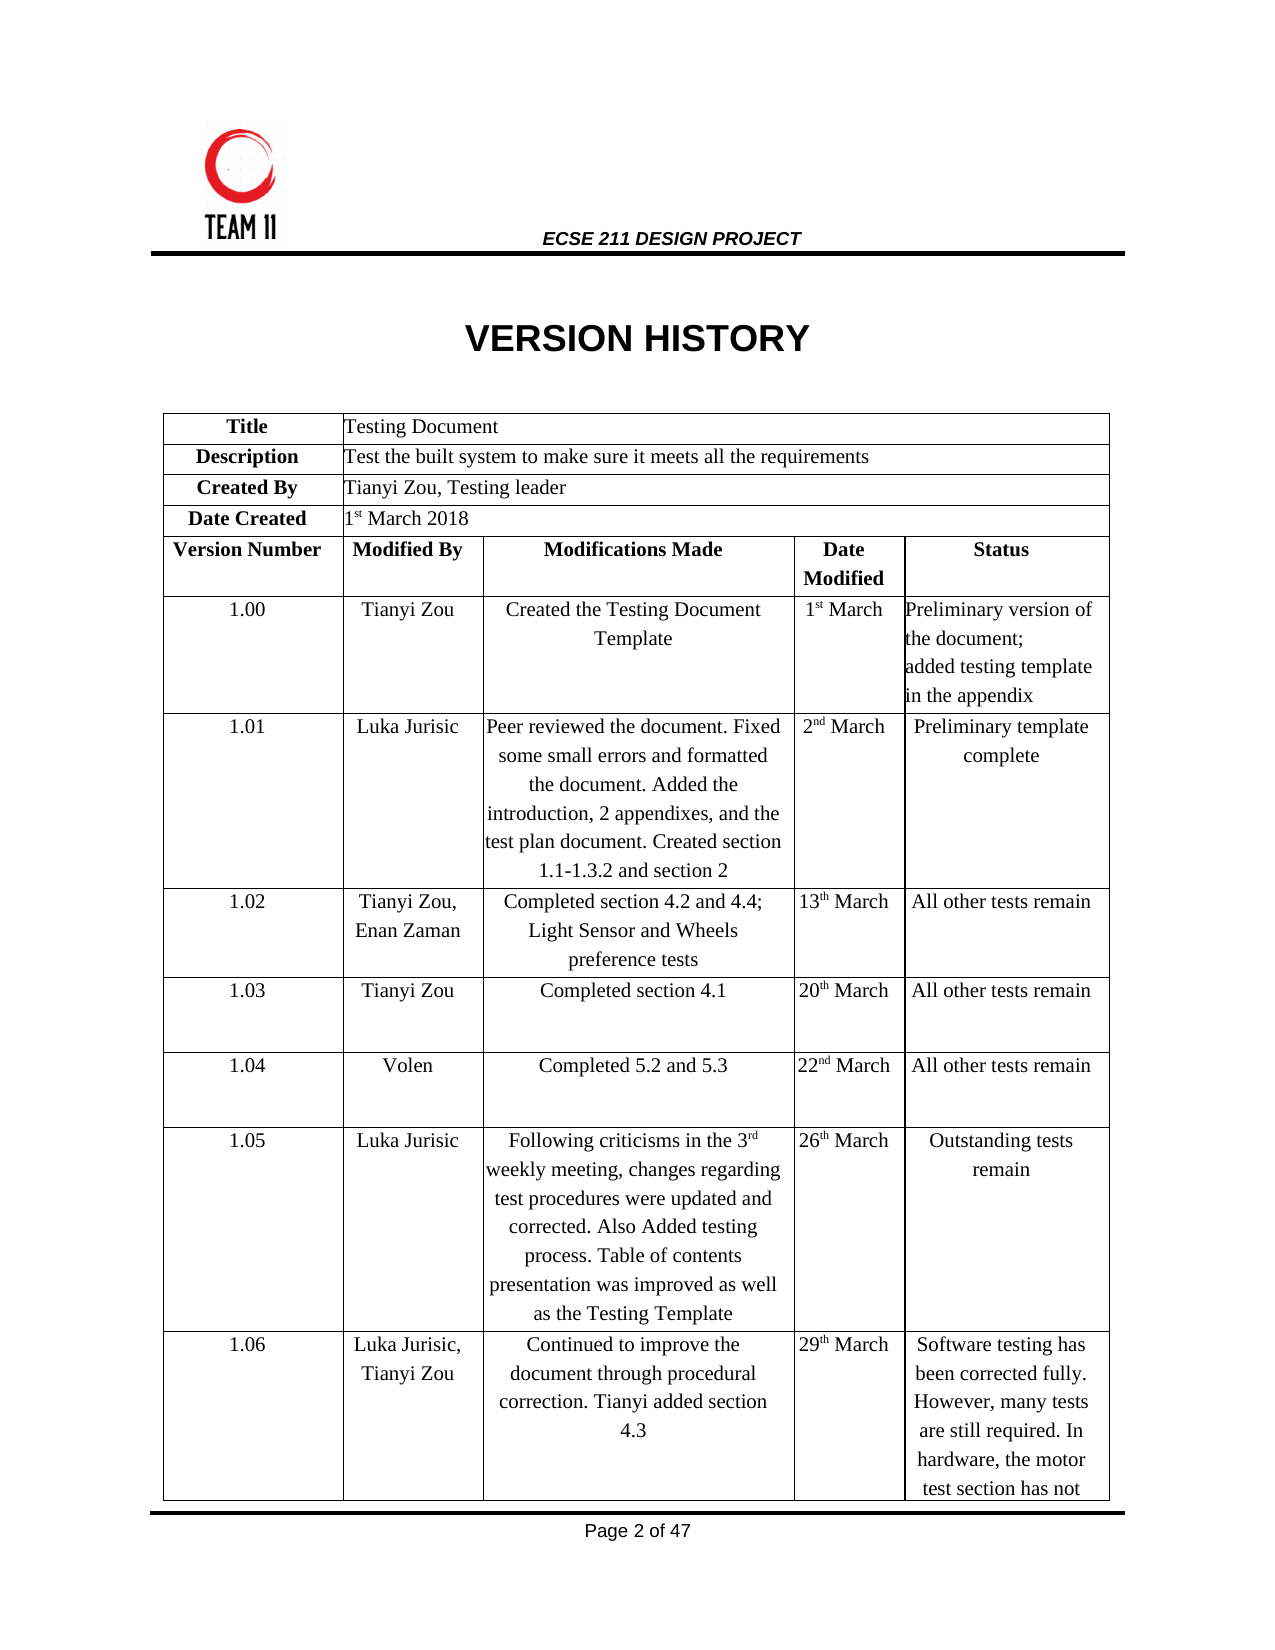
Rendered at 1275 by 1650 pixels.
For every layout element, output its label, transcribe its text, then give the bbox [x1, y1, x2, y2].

table_cell Tianyi Zou [344, 597, 483, 713]
table_cell Luka Jurisic [344, 1128, 483, 1331]
table_cell Completed section 4.1 [484, 978, 794, 1052]
table_cell All other tests remain [906, 978, 1109, 1052]
table_cell Modifications Made [484, 537, 794, 596]
table_cell Continued to improve the document through procedural correction. Tianyi added section 4.3 [484, 1332, 794, 1500]
table_cell Description [164, 445, 343, 474]
table_cell Luka Jurisic [344, 714, 483, 888]
table_cell Created By [164, 475, 343, 505]
table_cell Tianyi Zou [344, 978, 483, 1052]
table_cell Preliminary version of the document; added testing template in the appendix [906, 597, 1109, 713]
table_cell Modified By [344, 537, 483, 596]
table_cell 1.00 [164, 597, 343, 713]
table_cell 2nd March [795, 714, 904, 888]
table_cell Status [906, 537, 1109, 596]
table_cell 1.03 [164, 978, 343, 1052]
table_cell Date Modified [795, 537, 904, 596]
table_cell 20th March [795, 978, 904, 1052]
table_cell All other tests remain [906, 1053, 1109, 1127]
table_cell Following criticisms in the 3rd weekly meeting, changes regarding test procedures were updated and corrected. Also Added testing process. Table of contents presentation was improved as well as the Testing Template [484, 1128, 794, 1331]
table_cell Created the Testing Document Template [484, 597, 794, 713]
table_cell Outstanding tests remain [906, 1128, 1109, 1331]
table_cell Test the built system to make sure it meets all the requirements [344, 445, 1109, 474]
table_cell 29th March [795, 1332, 904, 1500]
picture [197, 120, 286, 245]
table_cell 1.05 [164, 1128, 343, 1331]
table_cell Luka Jurisic, Tianyi Zou [344, 1332, 483, 1500]
table_cell 1.04 [164, 1053, 343, 1127]
table_cell All other tests remain [906, 889, 1109, 977]
table_cell Peer reviewed the document. Fixed some small errors and formatted the document. Added the introduction, 2 appendixes, and the test plan document. Created section 1.1-1.3.2 and section 2 [484, 714, 794, 888]
table_cell 1st March 2018 [344, 506, 1109, 536]
table_cell Tianyi Zou, Enan Zaman [344, 889, 483, 977]
table_cell Completed 5.2 and 5.3 [484, 1053, 794, 1127]
table_cell Version Number [164, 537, 343, 596]
table_cell 1.01 [164, 714, 343, 888]
table_cell Volen [344, 1053, 483, 1127]
table_cell Preliminary template complete [906, 714, 1109, 888]
table_cell 22nd March [795, 1053, 904, 1127]
table_cell 1.02 [164, 889, 343, 977]
table_cell 1.06 [164, 1332, 343, 1500]
table_header Testing Document [344, 414, 1109, 443]
table_cell 26th March [795, 1128, 904, 1331]
table_cell Date Created [164, 506, 343, 536]
table_cell 13th March [795, 889, 904, 977]
table_cell Completed section 4.2 and 4.4; Light Sensor and Wheels preference tests [484, 889, 794, 977]
title VERSION HISTORY [150, 316, 1125, 359]
table_header Title [164, 414, 343, 443]
table_cell 1st March [795, 597, 904, 713]
table_cell Tianyi Zou, Testing leader [344, 475, 1109, 505]
